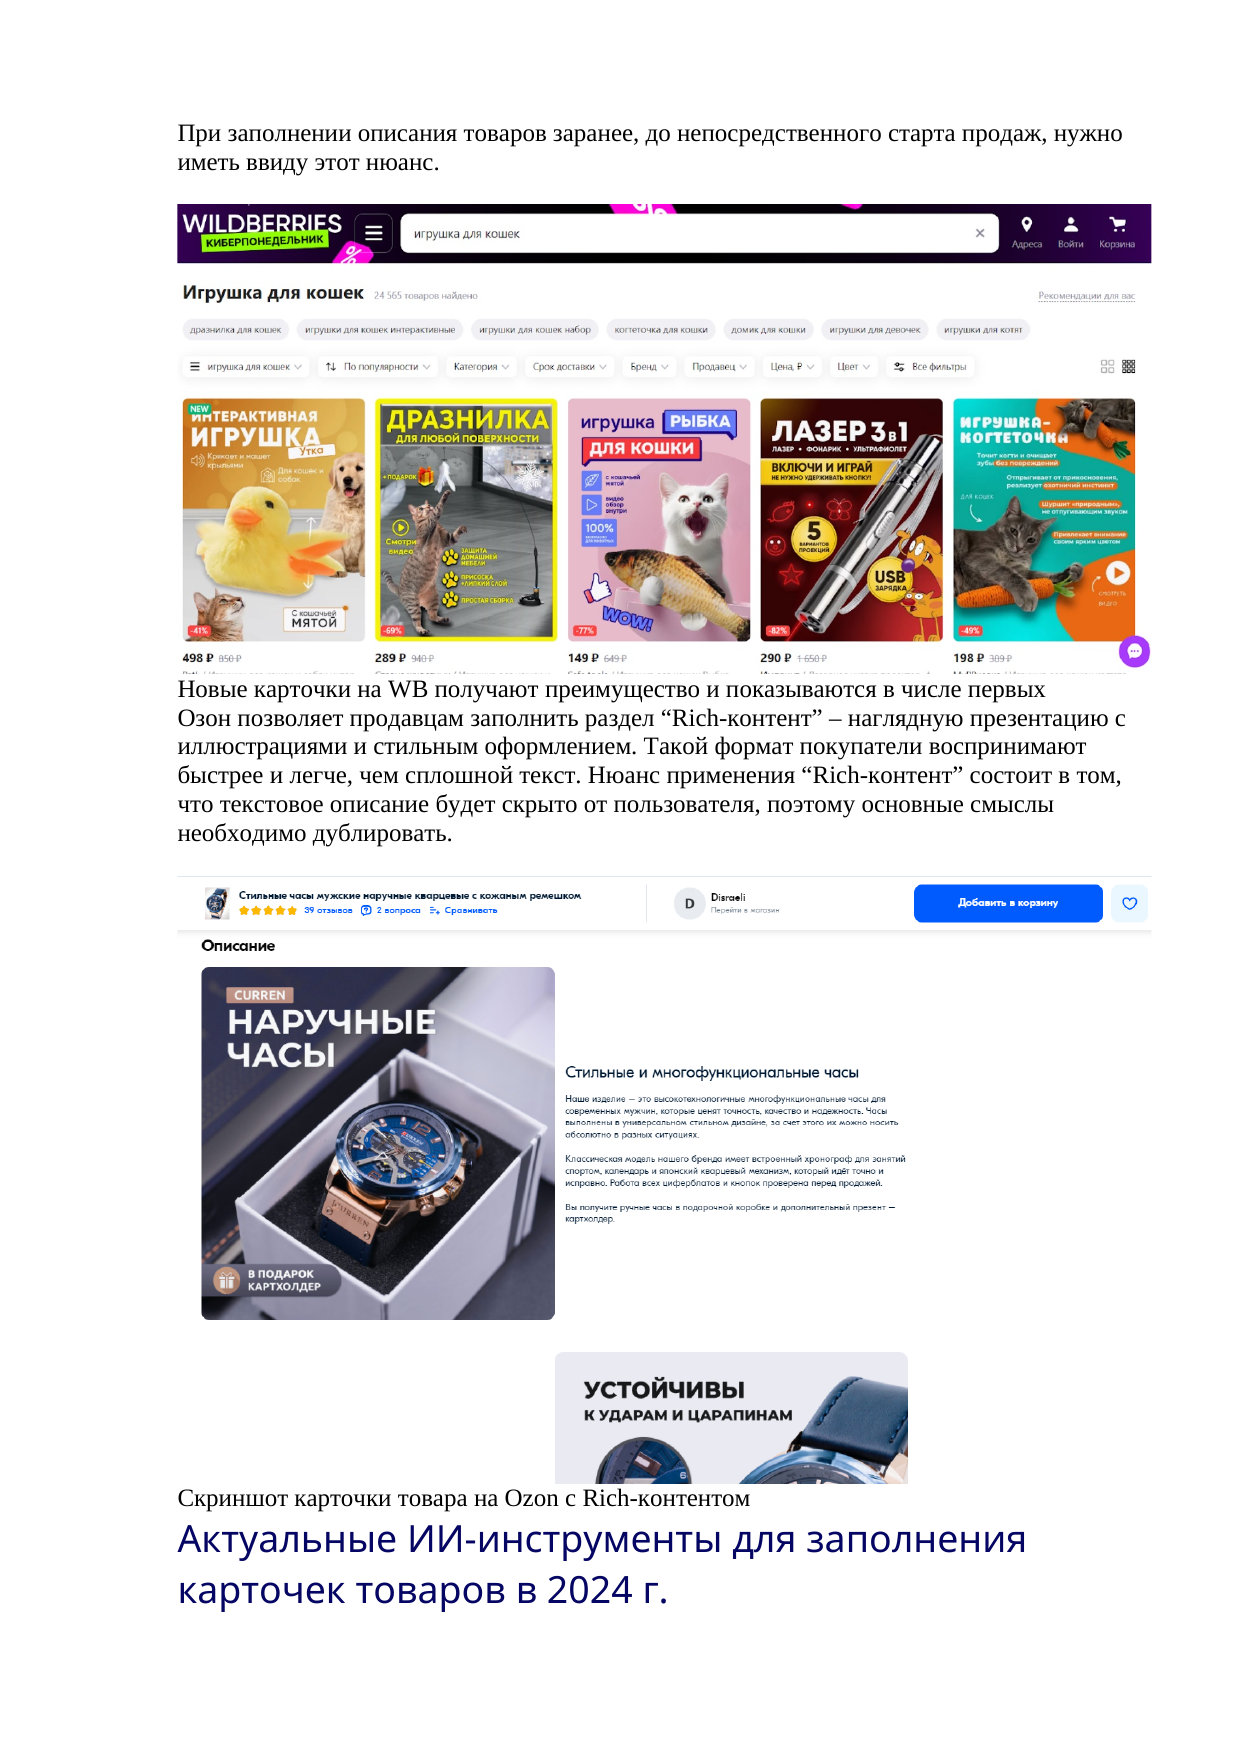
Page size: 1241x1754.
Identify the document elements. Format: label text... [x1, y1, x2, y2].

picture [177, 204, 1152, 674]
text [177, 118, 1152, 176]
picture [177, 875, 1152, 1484]
text Скриншот карточки товара на Ozon с Rich-контентом [177, 1484, 1152, 1512]
text Актуальные ИИ-инструменты для заполнения карточек товаров в 2024 г. [177, 1512, 1152, 1614]
text Озон позволяет продавцам заполнить раздел “Rich-контент” – наглядную презентацию с иллюстрациями и стильным оформлением. Такой формат покупатели воспринимают быстрее и легче, чем сплошной текст. Нюанс применения “Rich-контент” состоит в том, что текстовое описание будет скрыто от пользователя, поэтому основные смыслы необходимо дублировать. [177, 703, 1152, 846]
text Новые карточки на WB получают преимущество и показываются в числе первых [177, 674, 1152, 703]
